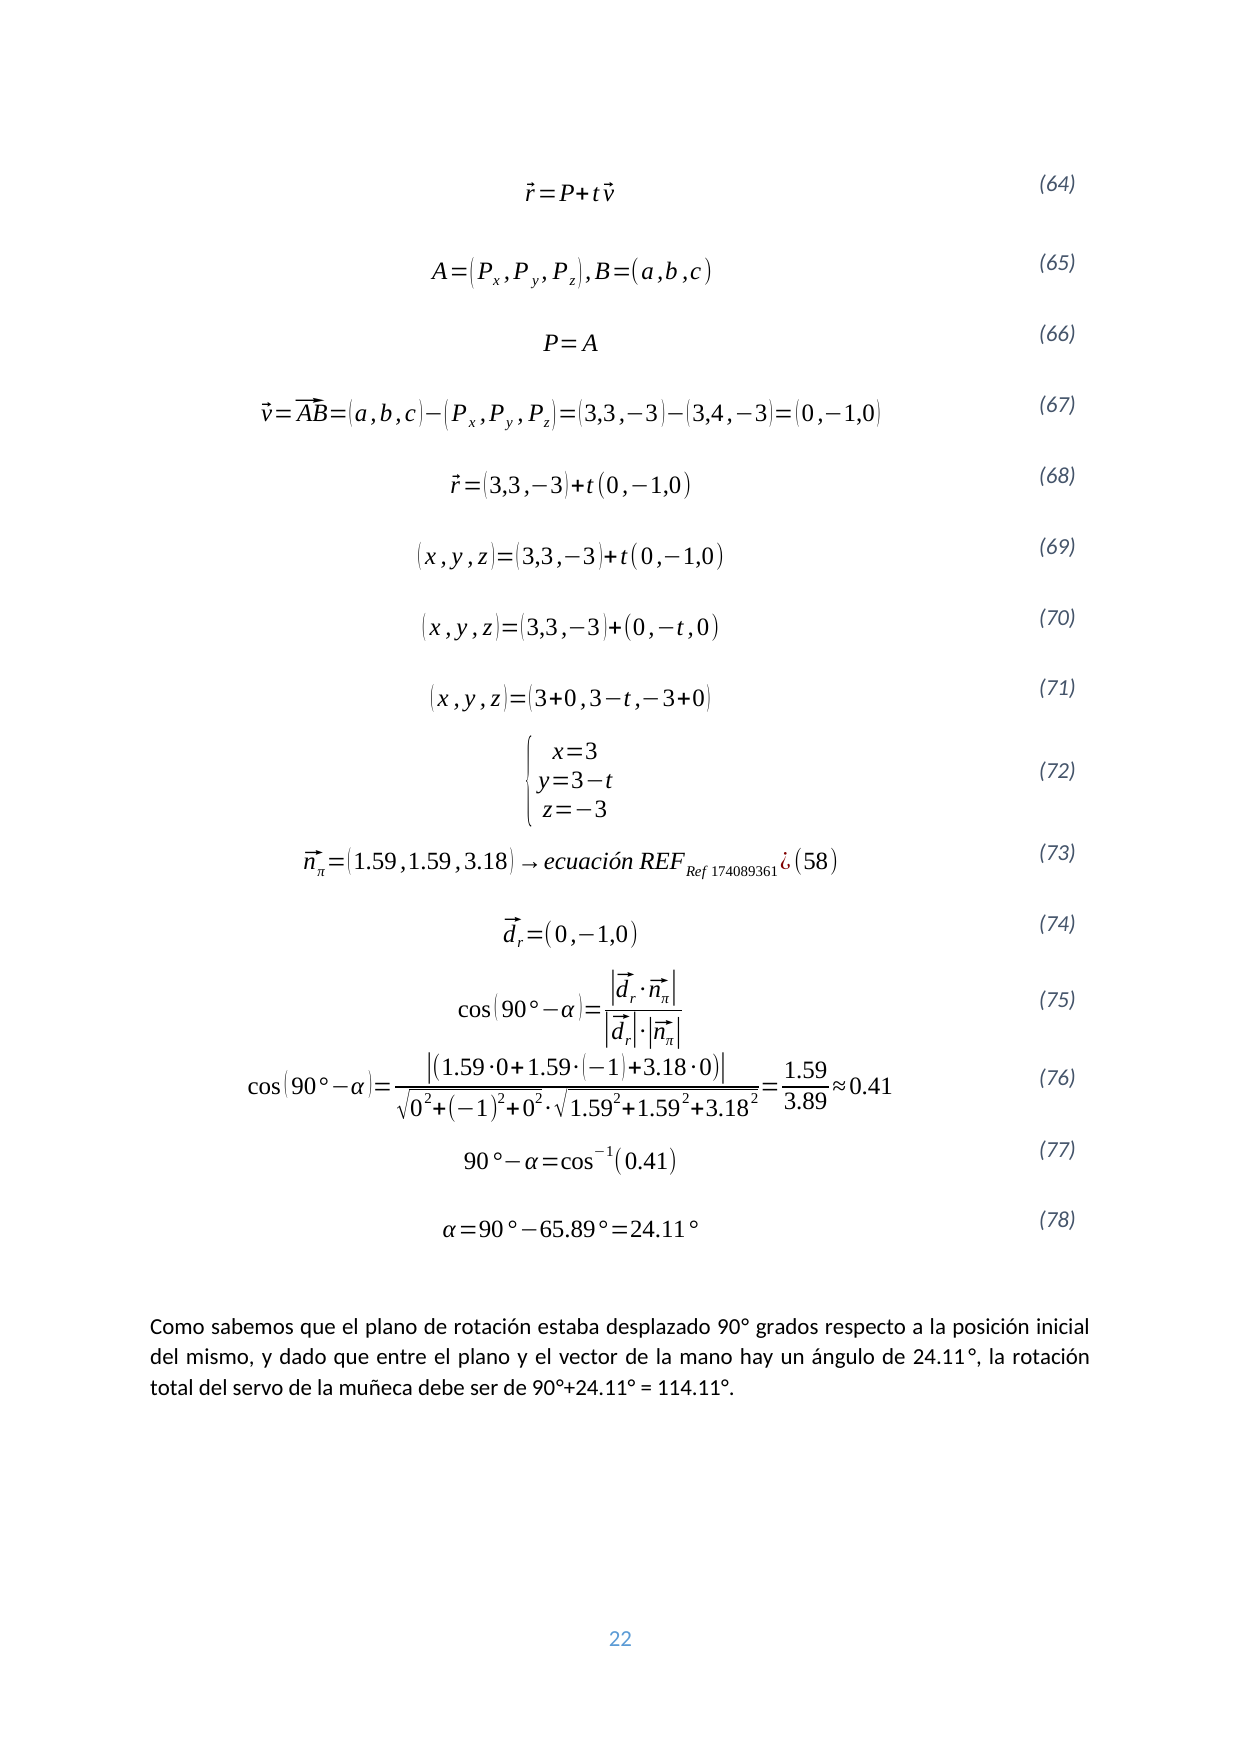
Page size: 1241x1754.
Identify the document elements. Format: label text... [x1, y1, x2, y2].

table_cell [150, 309, 991, 379]
table_cell (64) [991, 150, 1089, 238]
table_cell (68) [991, 450, 1089, 521]
table_cell [150, 379, 991, 450]
table_cell [150, 734, 991, 827]
table_cell (65) [991, 238, 1089, 308]
table_cell [150, 969, 991, 1050]
table_cell (69) [991, 521, 1089, 592]
table_cell [150, 1124, 991, 1194]
table_cell [150, 150, 991, 238]
table_cell (76) [991, 1050, 1089, 1124]
table_cell (74) [991, 898, 1089, 969]
table_cell (78) [991, 1195, 1089, 1265]
table_cell [150, 1195, 991, 1265]
table_cell (77) [991, 1124, 1089, 1194]
table_cell (71) [991, 663, 1089, 733]
text Como sabemos que el plano de rotación estaba desplazado 90° grados respecto a la posición inicial del mismo, y dado que entre el plano y el vector de la mano hay un ángulo de 24.11°, la rotación total del servo de la muñeca debe ser de 90°+24.11° = 114.11°. [150, 1312, 1090, 1401]
table_cell [150, 521, 991, 592]
table_cell [150, 238, 991, 308]
table_cell (75) [991, 969, 1089, 1050]
table_cell (72) [991, 734, 1089, 827]
table_cell [150, 828, 991, 898]
table_cell [150, 898, 991, 969]
table_cell (70) [991, 592, 1089, 663]
table_cell [150, 1050, 991, 1124]
table_cell (66) [991, 309, 1089, 379]
table_cell (73) [991, 828, 1089, 898]
table_cell [150, 663, 991, 733]
table_cell [150, 592, 991, 663]
table_cell [150, 450, 991, 521]
table_cell (67) [991, 379, 1089, 450]
